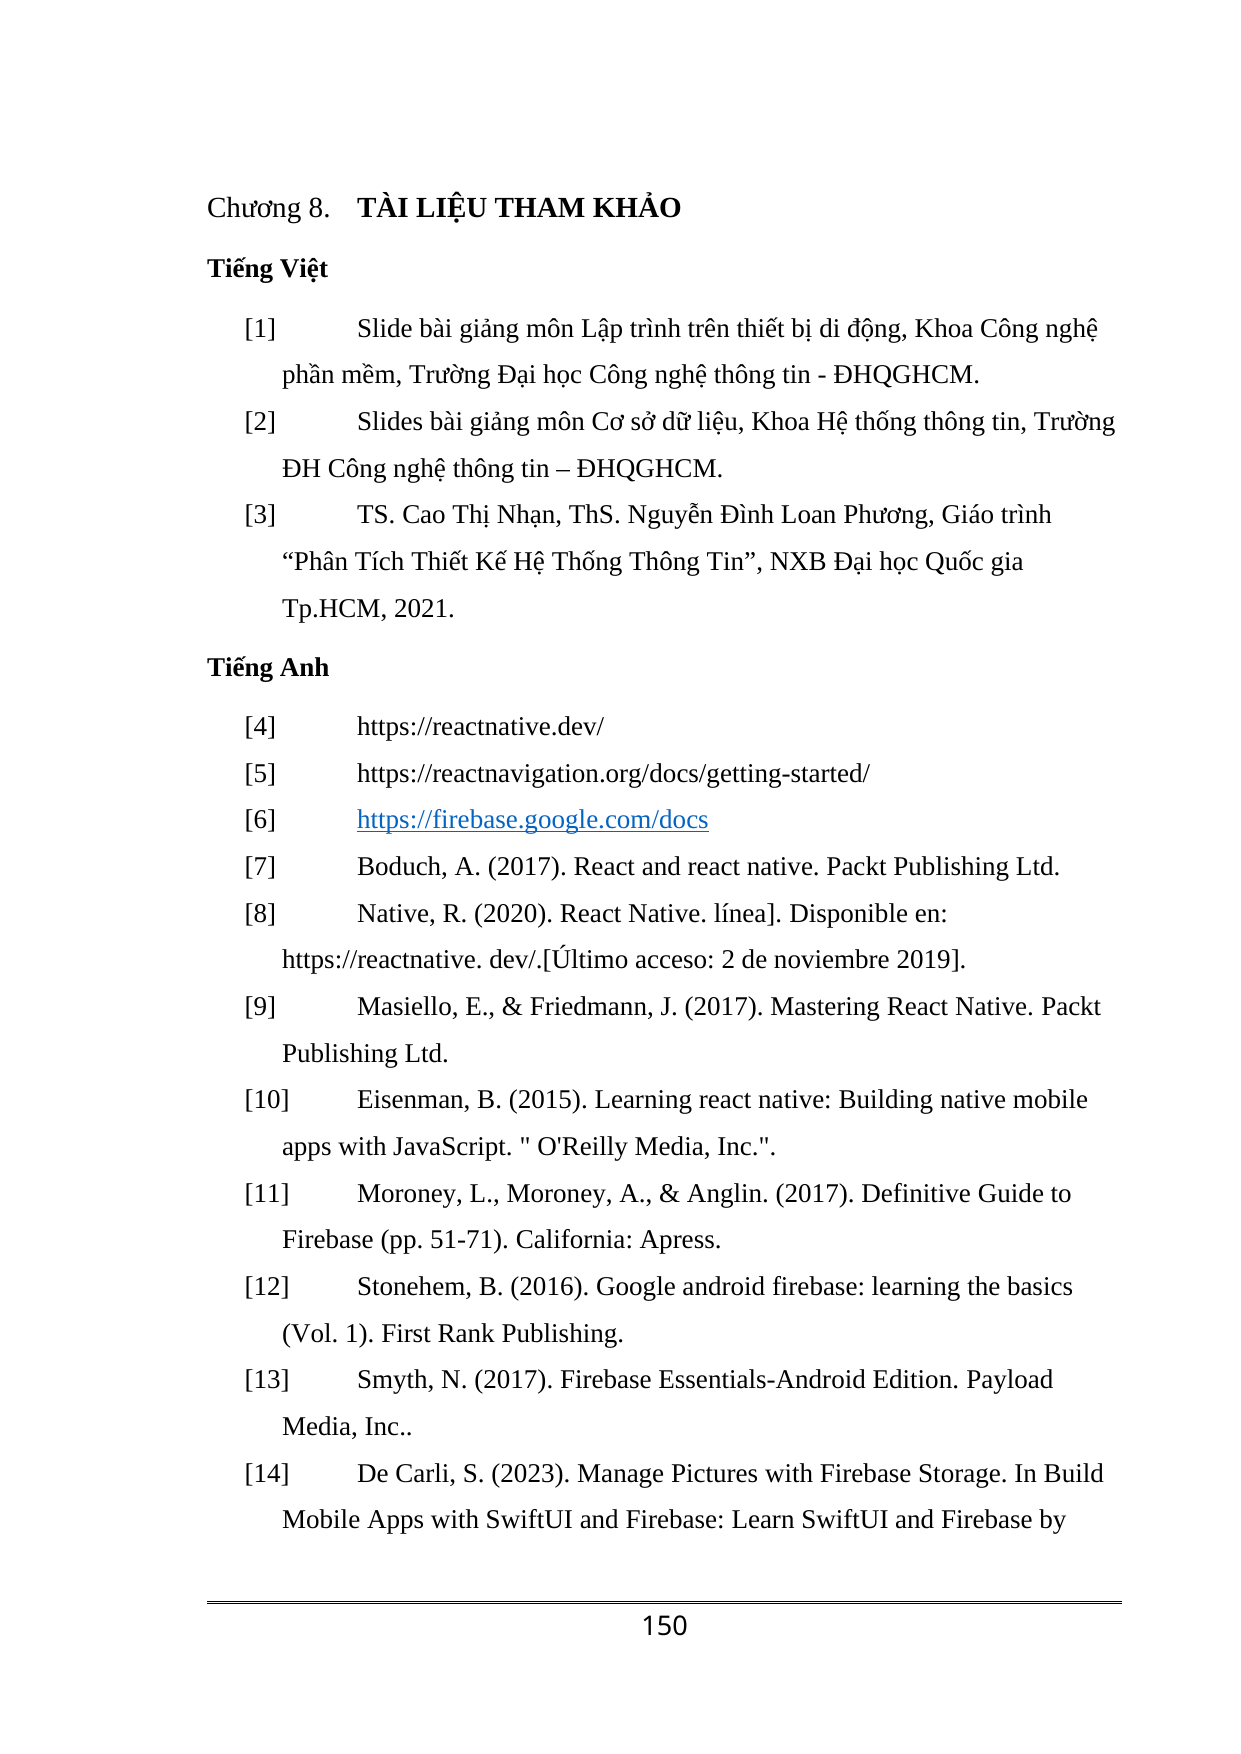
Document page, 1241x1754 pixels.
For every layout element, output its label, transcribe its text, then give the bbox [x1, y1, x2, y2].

list Slide bài giảng môn Lập trình trên thiết bị di động, Khoa Công nghệ phần mềm, Trường Đại học Công nghệ thông tin - ĐHQGHCM. [244, 312, 1122, 389]
list Masiello, E., & Friedmann, J. (2017). Mastering React Native. Packt Publishing Ltd. [244, 990, 1122, 1068]
list https://reactnavigation.org/docs/getting-started/ [244, 757, 1122, 788]
list Native, R. (2020). React Native. línea]. Disponible en: https://reactnative. dev/.[Último acceso: 2 de noviembre 2019]. [244, 897, 1122, 974]
text Tiếng Anh [207, 651, 1122, 682]
list https://firebase.google.com/docs [244, 803, 1122, 834]
list Moroney, L., Moroney, A., & Anglin. (2017). Definitive Guide to Firebase (pp. 51-71). California: Apress. [244, 1177, 1122, 1254]
list Smyth, N. (2017). Firebase Essentials-Android Edition. Payload Media, Inc.. [244, 1363, 1122, 1441]
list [244, 1457, 1122, 1534]
list Boduch, A. (2017). React and react native. Packt Publishing Ltd. [244, 850, 1122, 881]
text Tiếng Việt [207, 252, 1122, 284]
list Eisenman, B. (2015). Learning react native: Building native mobile apps with JavaScript. " O'Reilly Media, Inc.". [244, 1083, 1122, 1161]
list Stonehem, B. (2016). Google android firebase: learning the basics (Vol. 1). First Rank Publishing. [244, 1270, 1122, 1348]
list TS. Cao Thị Nhạn, ThS. Nguyễn Đình Loan Phương, Giáo trình “Phân Tích Thiết Kế Hệ Thống Thông Tin”, NXB Đại học Quốc gia Tp.HCM, 2021. [244, 498, 1122, 623]
list https://reactnative.dev/ [244, 710, 1122, 741]
list Slides bài giảng môn Cơ sở dữ liệu, Khoa Hệ thống thông tin, Trường ĐH Công nghệ thông tin – ĐHQGHCM. [244, 405, 1122, 483]
subtitle TÀI LIỆU THAM KHẢO [207, 190, 1122, 223]
